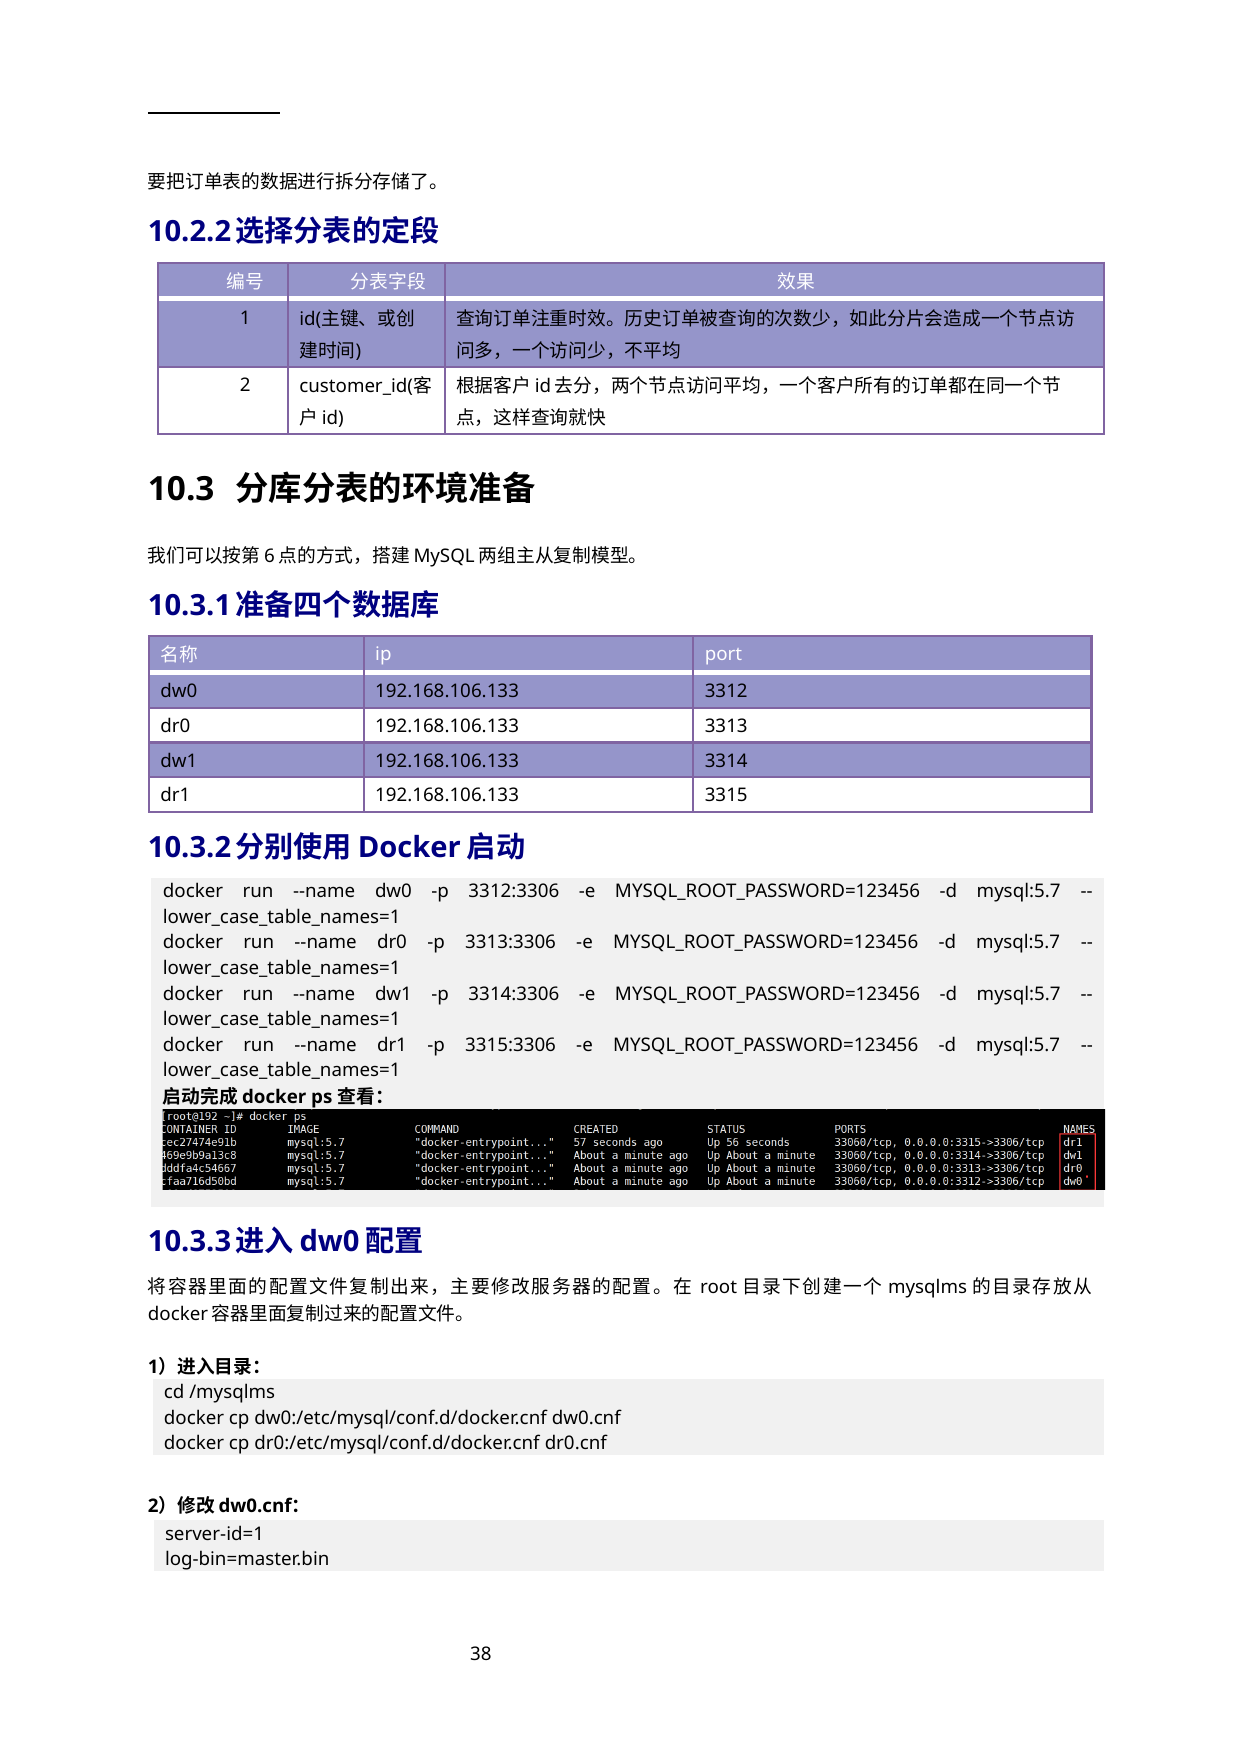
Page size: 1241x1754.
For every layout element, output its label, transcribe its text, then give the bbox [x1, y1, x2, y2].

table_cell 3314 [694, 744, 1090, 776]
text 将容器里面的配置文件复制出来，主要修改服务器的配置。在root目录下创建一个mysqlms的目录存放从docker容器里面复制过来的配置文件。 [148, 1272, 1093, 1326]
text 2）修改dw0.cnf： [148, 1488, 1093, 1520]
table_cell 1 [159, 301, 287, 366]
table_cell 3313 [694, 709, 1090, 741]
table_cell dr0 [150, 709, 363, 741]
subtitle 进入dw0配置 [148, 1207, 1093, 1272]
subtitle 准备四个数据库 [148, 570, 1093, 635]
table_header server-id=1 log-bin=master.bin [154, 1520, 1104, 1571]
text 我们可以按第6点的方式，搭建MySQL两组主从复制模型。 [148, 538, 1093, 570]
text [148, 164, 1093, 197]
table_cell 3312 [694, 675, 1090, 707]
table_cell 根据客户id去分，两个节点访问平均，一个客户所有的订单都在同一个节点，这样查询就快 [446, 368, 1103, 433]
table_cell 192.168.106.133 [365, 675, 692, 707]
table_header cd /mysqlms docker cp dw0:/etc/mysql/conf.d/docker.cnf dw0.cnf docker cp dr0:/etc/mysql/conf.d/docker.cnf dr0.cnf [153, 1379, 1104, 1455]
subtitle 分别使用Docker启动 [148, 813, 1093, 878]
table_header port [694, 637, 1090, 670]
text 1）进入目录： [148, 1351, 1093, 1379]
table_cell docker run --name dr1 -p 3315:3306 -e MYSQL_ROOT_PASSWORD=123456 -d mysql:5.7 --lower_case_table_names=1 [151, 1031, 1104, 1082]
table_cell 192.168.106.133 [365, 744, 692, 776]
table_header ip [365, 637, 692, 670]
table_cell 启动完成 docker ps 查看： [151, 1082, 1104, 1207]
table_cell 3315 [694, 778, 1090, 811]
table_cell customer_id(客户id) [289, 368, 444, 433]
table_cell 192.168.106.133 [365, 709, 692, 741]
table_header 分表字段 [289, 264, 444, 296]
picture [162, 1109, 1106, 1190]
table_cell dw1 [150, 744, 363, 776]
subtitle 选择分表的定段 [148, 197, 1093, 262]
subtitle 分库分表的环境准备 [148, 462, 1093, 511]
table_header 名称 [150, 637, 363, 670]
table_header 效果 [446, 264, 1103, 296]
table_cell docker run --name dw1 -p 3314:3306 -e MYSQL_ROOT_PASSWORD=123456 -d mysql:5.7 --lower_case_table_names=1 [151, 980, 1104, 1031]
table_cell docker run --name dr0 -p 3313:3306 -e MYSQL_ROOT_PASSWORD=123456 -d mysql:5.7 --lower_case_table_names=1 [151, 929, 1104, 980]
table_header 编号 [159, 264, 287, 296]
table_header docker run --name dw0 -p 3312:3306 -e MYSQL_ROOT_PASSWORD=123456 -d mysql:5.7 --lower_case_table_names=1 [151, 878, 1104, 929]
table_cell dr1 [150, 778, 363, 811]
table_cell 查询订单注重时效。历史订单被查询的次数少，如此分片会造成一个节点访问多，一个访问少，不平均 [446, 301, 1103, 366]
table_cell id(主键、或创建时间) [289, 301, 444, 366]
table_cell 192.168.106.133 [365, 778, 692, 811]
table_cell dw0 [150, 675, 363, 707]
table_cell 2 [159, 368, 287, 433]
